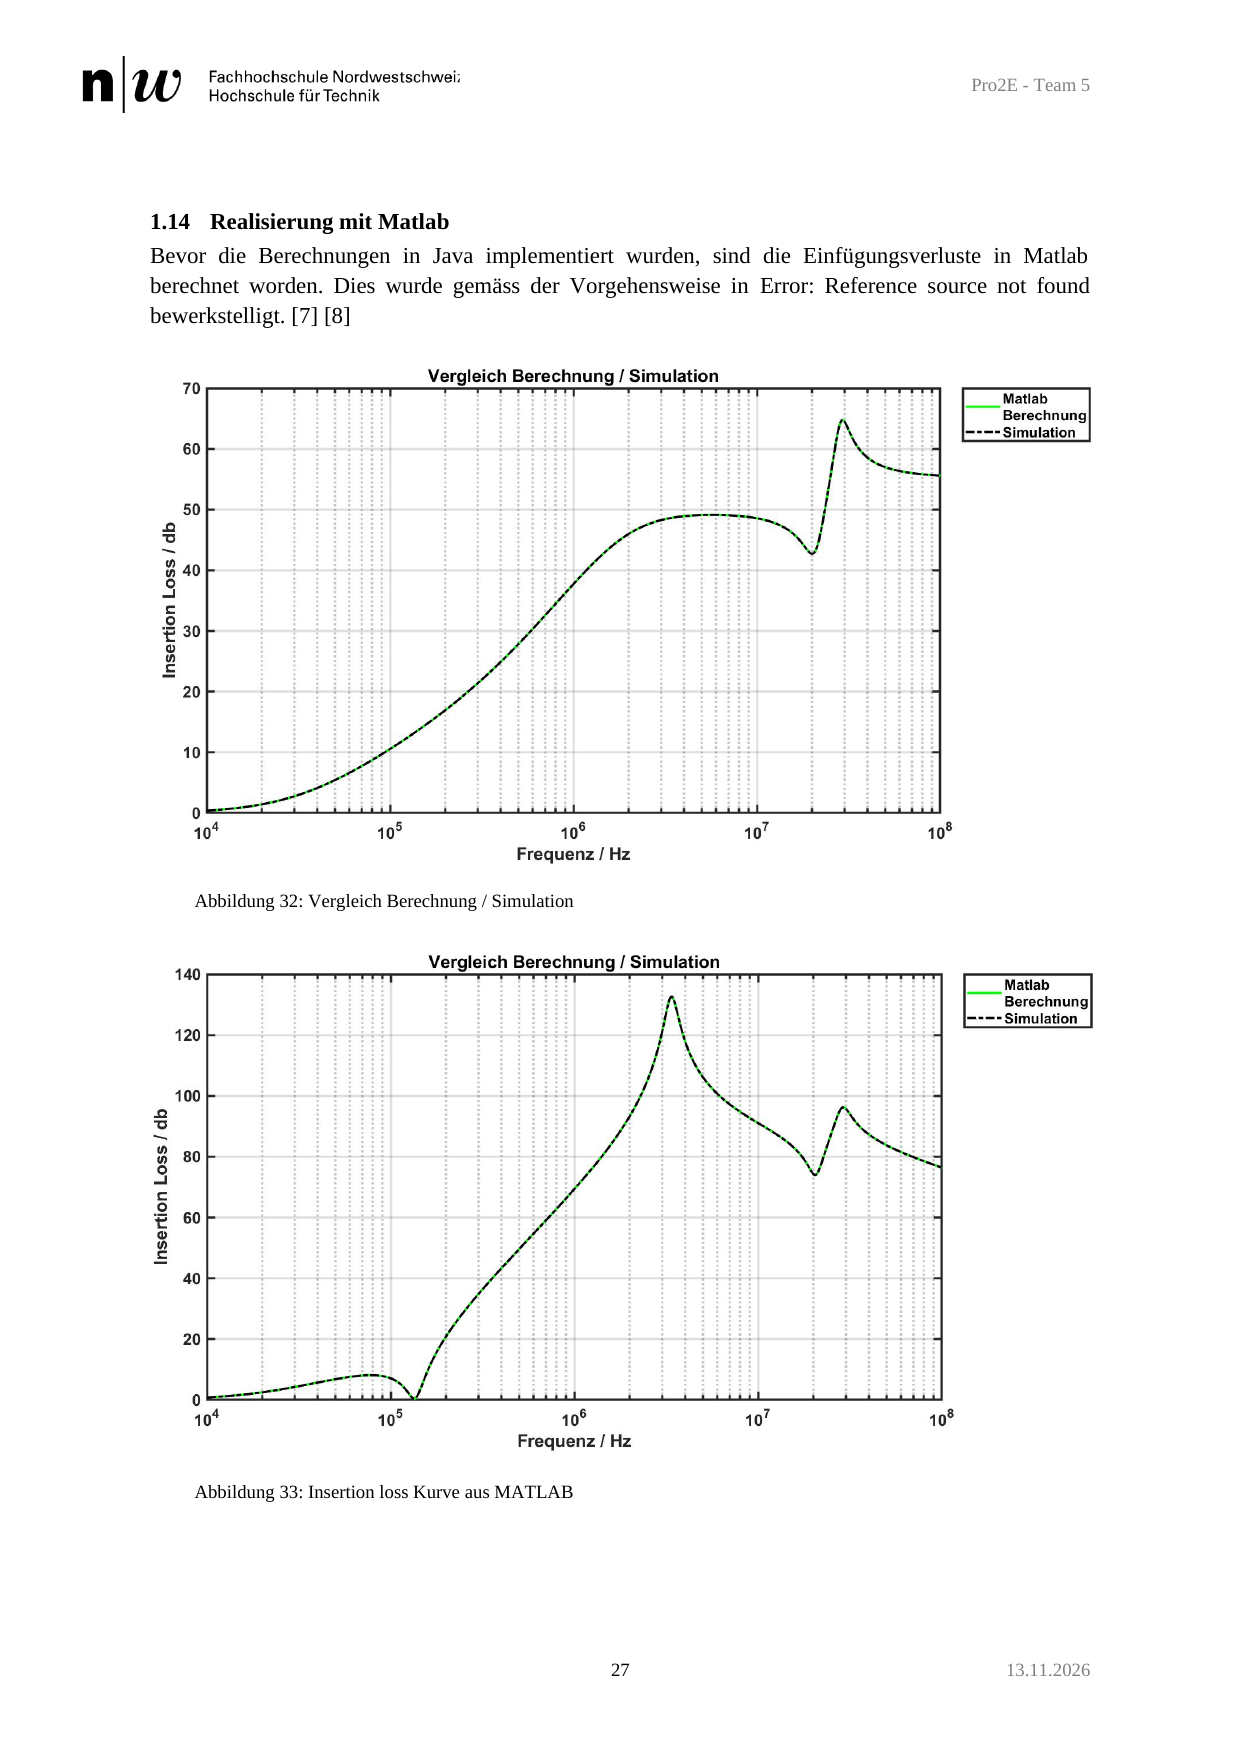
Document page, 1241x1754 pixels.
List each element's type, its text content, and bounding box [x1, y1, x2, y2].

subtitle Realisierung mit Matlab [150, 208, 455, 234]
picture [81, 56, 460, 113]
text Bevor die Berechnungen in Java implementiert wurden, sind die Einfügungsverluste in Matlab berechnet worden. Dies wurde gemäss der Vorgehensweise in 4.3 bewerkstelligt. [150, 242, 1090, 329]
picture [150, 349, 1095, 870]
text Abbildung 32: Vergleich Berechnung / Simulation [194, 890, 1090, 912]
picture [150, 935, 1095, 1457]
text Abbildung 33: Insertion loss Kurve aus MATLAB [194, 1481, 1090, 1502]
